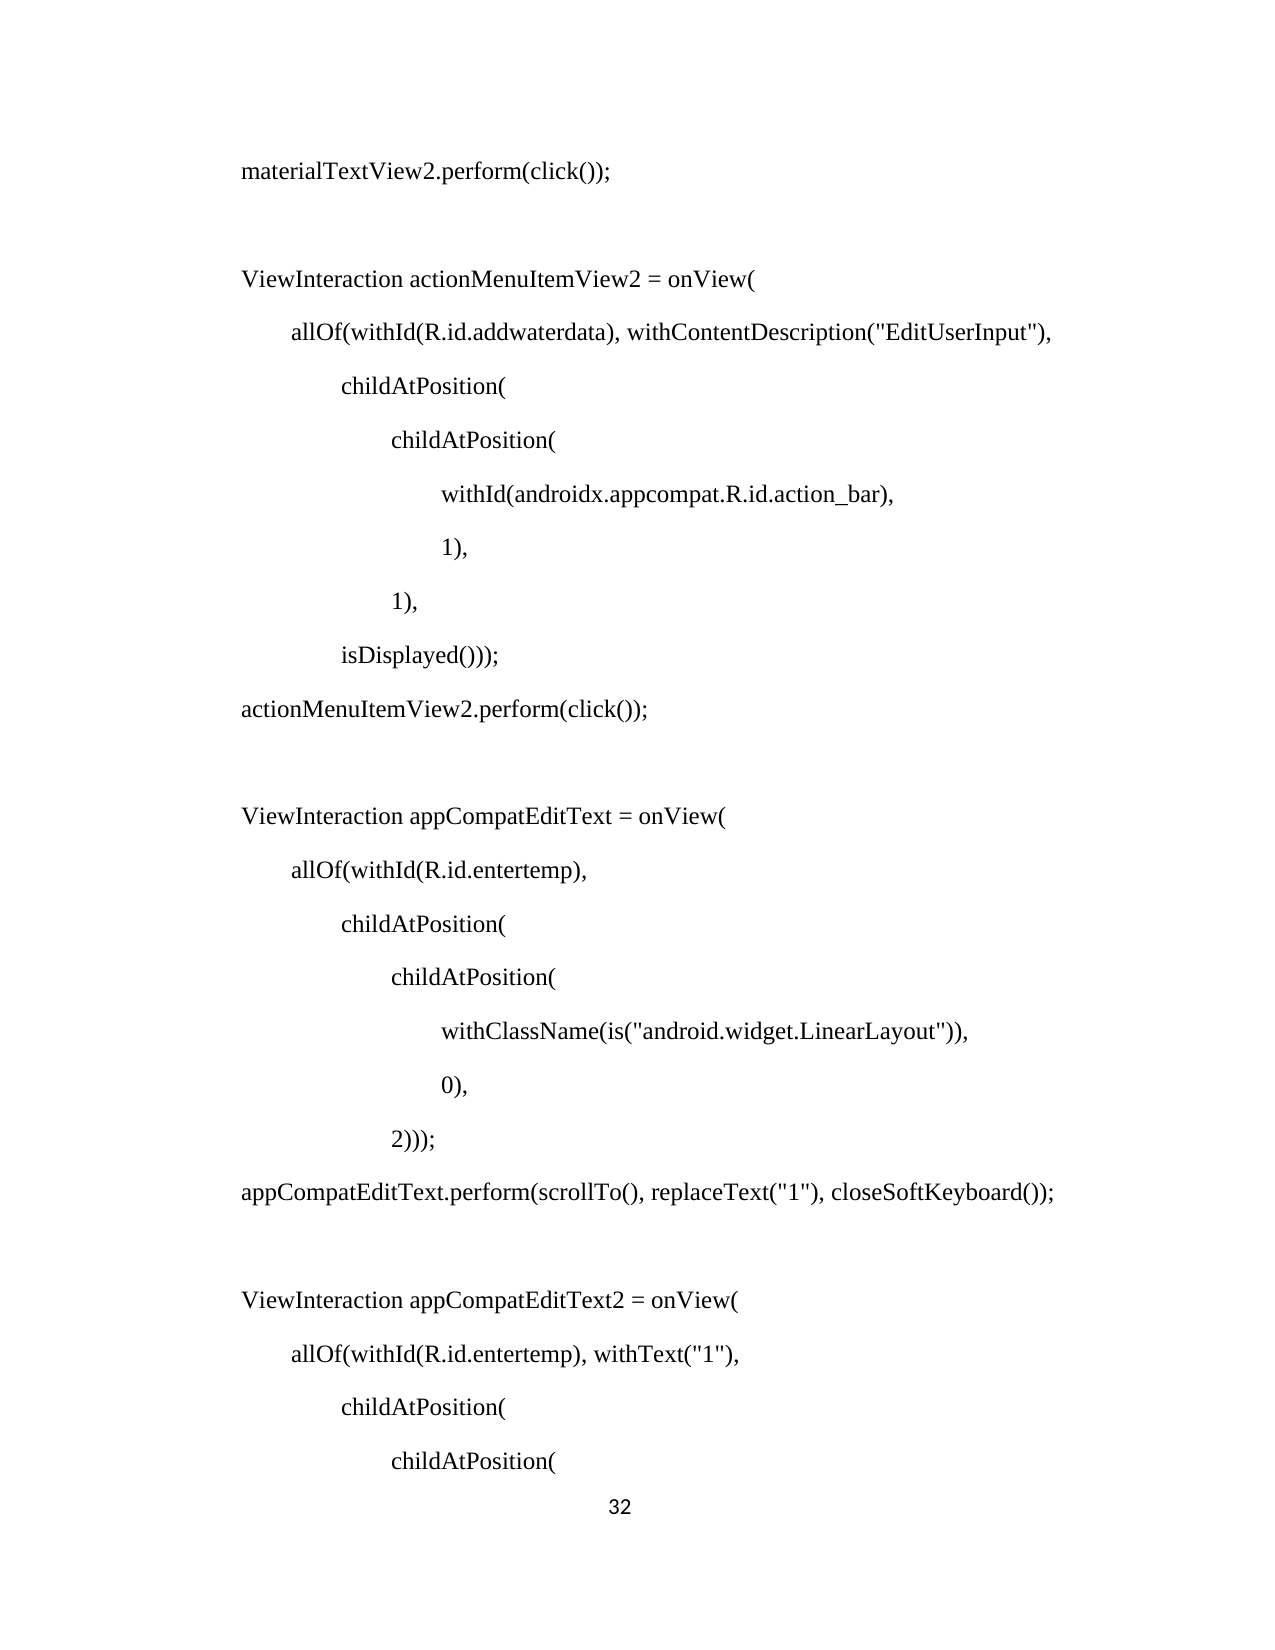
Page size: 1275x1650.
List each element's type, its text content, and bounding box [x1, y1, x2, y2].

text allOf(withId(R.id.entertemp), [191, 855, 1137, 884]
text materialTextView2.perform(click()); [191, 156, 1137, 185]
text ViewInteraction appCompatEditText2 = onView( [191, 1285, 1137, 1314]
text childAtPosition( [191, 425, 1137, 454]
text allOf(withId(R.id.entertemp), withText("1"), [191, 1339, 1137, 1367]
text withClassName(is("android.widget.LinearLayout")), [191, 1016, 1137, 1045]
text childAtPosition( [191, 371, 1137, 400]
text withId(androidx.appcompat.R.id.action_bar), [191, 479, 1137, 507]
text 1), [191, 586, 1137, 615]
text childAtPosition( [191, 962, 1137, 991]
text 2))); [191, 1124, 1137, 1152]
text childAtPosition( [191, 1446, 1137, 1475]
text 0), [191, 1070, 1137, 1099]
text appCompatEditText.perform(scrollTo(), replaceText("1"), closeSoftKeyboard()); [191, 1177, 1137, 1206]
text ViewInteraction actionMenuItemView2 = onView( [191, 264, 1137, 292]
text actionMenuItemView2.perform(click()); [191, 694, 1137, 722]
text isDisplayed())); [191, 640, 1137, 669]
text 1), [191, 532, 1137, 561]
text childAtPosition( [191, 909, 1137, 937]
text childAtPosition( [191, 1392, 1137, 1421]
text ViewInteraction appCompatEditText = onView( [191, 801, 1137, 830]
text allOf(withId(R.id.addwaterdata), withContentDescription("EditUserInput"), [191, 317, 1137, 346]
